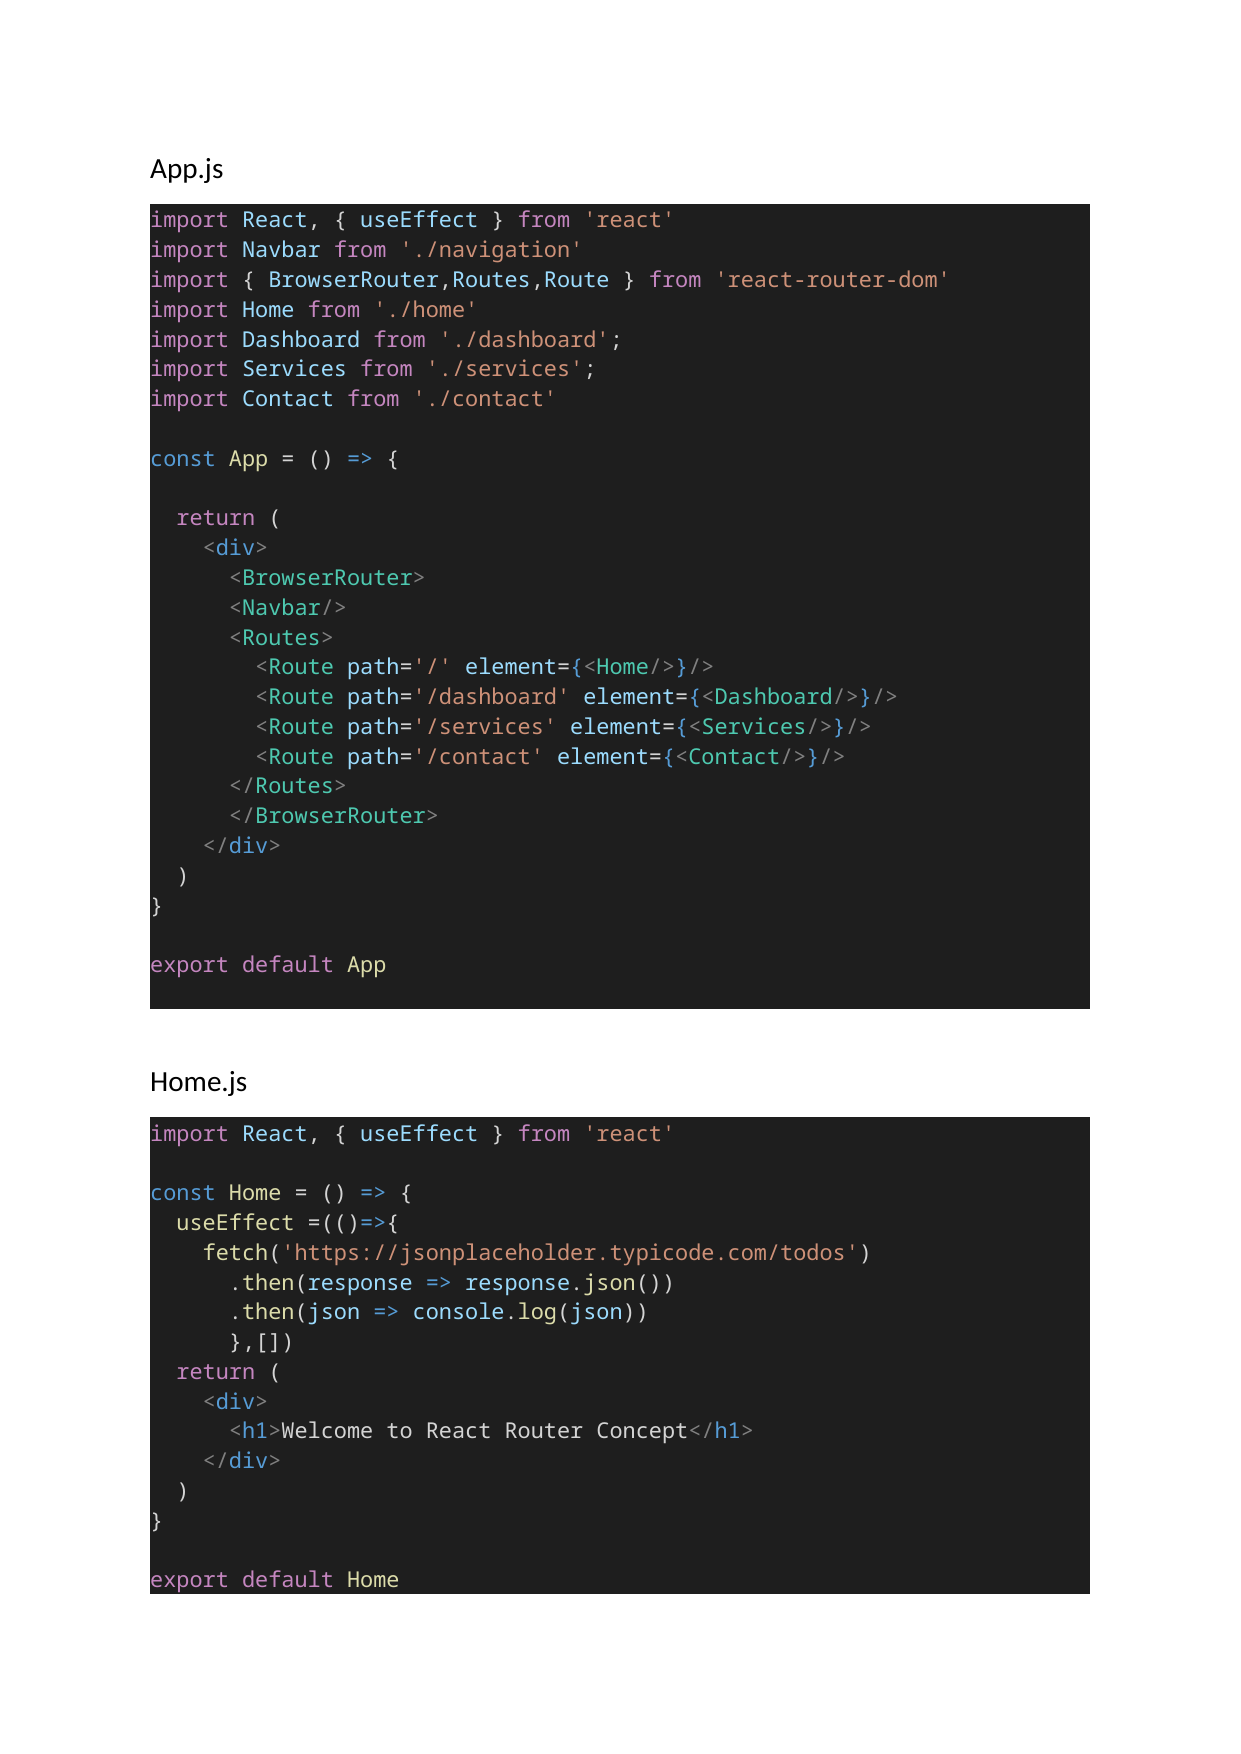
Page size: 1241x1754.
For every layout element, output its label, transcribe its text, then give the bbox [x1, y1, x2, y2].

text <div> [150, 1386, 1090, 1415]
text const Home = () => { [150, 1177, 1090, 1207]
text <Route path='/' element={<Home/>}/> [150, 651, 1090, 681]
text </BrowserRouter> [150, 800, 1090, 830]
text <Route path='/services' element={<Services/>}/> [150, 711, 1090, 741]
text </Routes> [150, 770, 1090, 800]
text export default Home [150, 1564, 1090, 1594]
text <div> [150, 532, 1090, 562]
text ) [150, 1475, 1090, 1505]
text .then(response => response.json()) [150, 1266, 1090, 1296]
text .then(json => console.log(json)) [150, 1296, 1090, 1326]
text fetch('https://jsonplaceholder.typicode.com/todos') [150, 1237, 1090, 1266]
text } [150, 889, 1090, 919]
text return ( [150, 1356, 1090, 1386]
text <BrowserRouter> [150, 562, 1090, 592]
text return ( [150, 502, 1090, 532]
text App.js [150, 150, 1090, 186]
text <h1>Welcome to React Router Concept</h1> [150, 1415, 1090, 1445]
text <Route path='/dashboard' element={<Dashboard/>}/> [150, 681, 1090, 711]
text import Dashboard from './dashboard'; [150, 323, 1090, 353]
text useEffect =(()=>{ [150, 1207, 1090, 1237]
text import Services from './services'; [150, 353, 1090, 383]
text },[]) [150, 1326, 1090, 1356]
text Home.js [150, 1063, 1090, 1099]
text import Contact from './contact' [150, 383, 1090, 413]
text export default App [150, 949, 1090, 979]
text </div> [150, 1445, 1090, 1475]
text import Home from './home' [150, 294, 1090, 323]
text <Route path='/contact' element={<Contact/>}/> [150, 741, 1090, 770]
text </div> [150, 830, 1090, 860]
text import React, { useEffect } from 'react' [150, 204, 1090, 234]
text <Navbar/> [150, 592, 1090, 621]
text import Navbar from './navigation' [150, 234, 1090, 264]
text import React, { useEffect } from 'react' [150, 1117, 1090, 1147]
text ) [150, 860, 1090, 889]
text import { BrowserRouter,Routes,Route } from 'react-router-dom' [150, 264, 1090, 294]
text } [150, 1505, 1090, 1534]
text const App = () => { [150, 443, 1090, 472]
text <Routes> [150, 621, 1090, 651]
